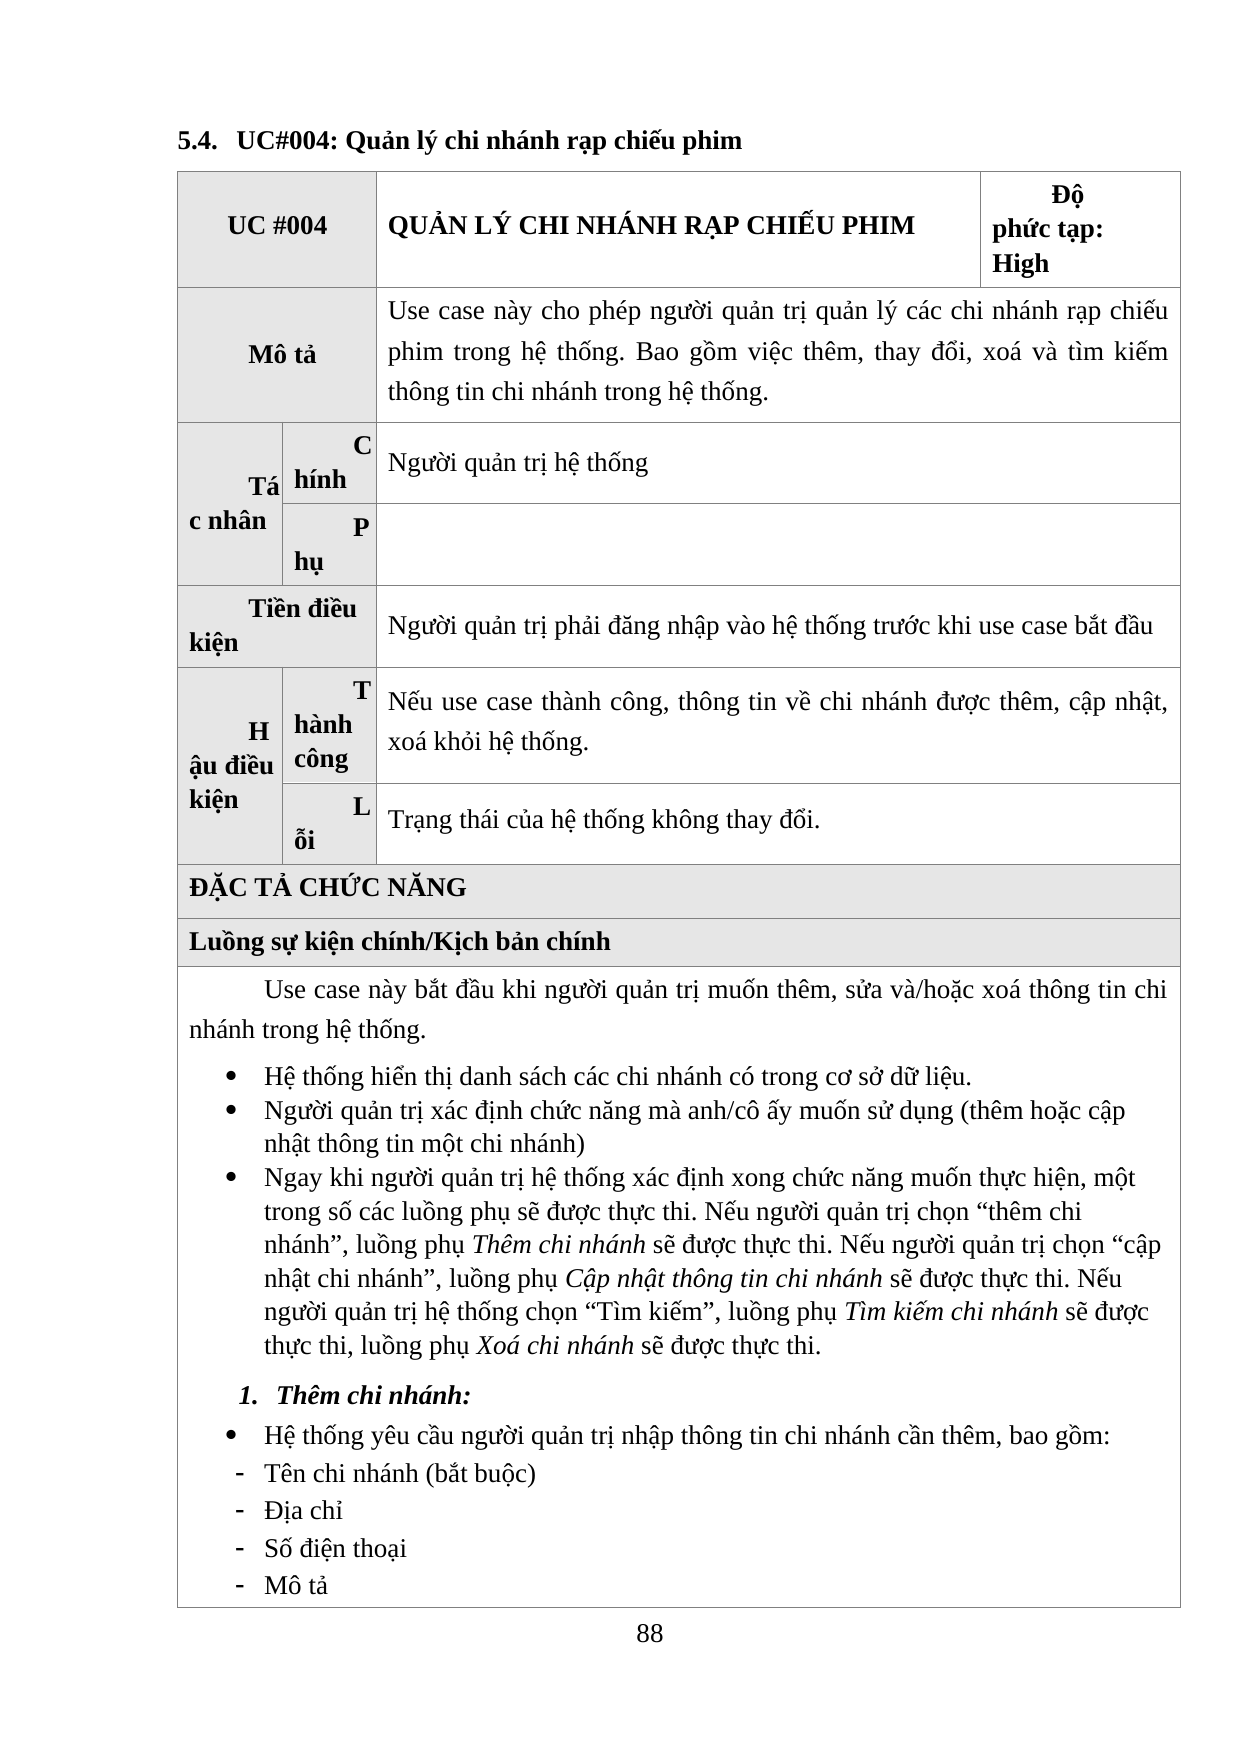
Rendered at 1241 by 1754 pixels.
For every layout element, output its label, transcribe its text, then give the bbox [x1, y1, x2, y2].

table_cell Người quản trị hệ thống [377, 423, 1180, 503]
table_cell Mô tả [178, 288, 376, 422]
table_cell Trạng thái của hệ thống không thay đổi. [377, 784, 1180, 864]
table_cell Chính [283, 423, 376, 503]
table_cell Phụ [283, 504, 376, 585]
table_cell Thành công [283, 668, 376, 782]
table_cell Lỗi [283, 784, 376, 864]
table_header QUẢN LÝ CHI NHÁNH RẠP CHIẾU PHIM [377, 172, 980, 287]
table_cell Tác nhân [178, 423, 282, 585]
table_header Độ phức tạp: High [981, 172, 1180, 287]
subtitle UC#004: Quản lý chi nhánh rạp chiếu phim [177, 124, 1122, 156]
table_cell Luồng sự kiện chính/Kịch bản chính [178, 919, 1180, 966]
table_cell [178, 967, 1180, 1607]
table_cell Người quản trị phải đăng nhập vào hệ thống trước khi use case bắt đầu [377, 586, 1180, 667]
table_header UC #004 [178, 172, 376, 287]
table_cell ĐẶC TẢ CHỨC NĂNG [178, 865, 1180, 918]
table_cell Hậu điều kiện [178, 668, 282, 864]
table_cell Tiền điều kiện [178, 586, 376, 667]
table_cell Nếu use case thành công, thông tin về chi nhánh được thêm, cập nhật, xoá khỏi hệ thống. [377, 668, 1180, 782]
table_cell [377, 504, 1180, 585]
table_cell Use case này cho phép người quản trị quản lý các chi nhánh rạp chiếu phim trong hệ thống. Bao gồm việc thêm, thay đổi, xoá và tìm kiếm thông tin chi nhánh trong hệ thống. [377, 288, 1180, 422]
